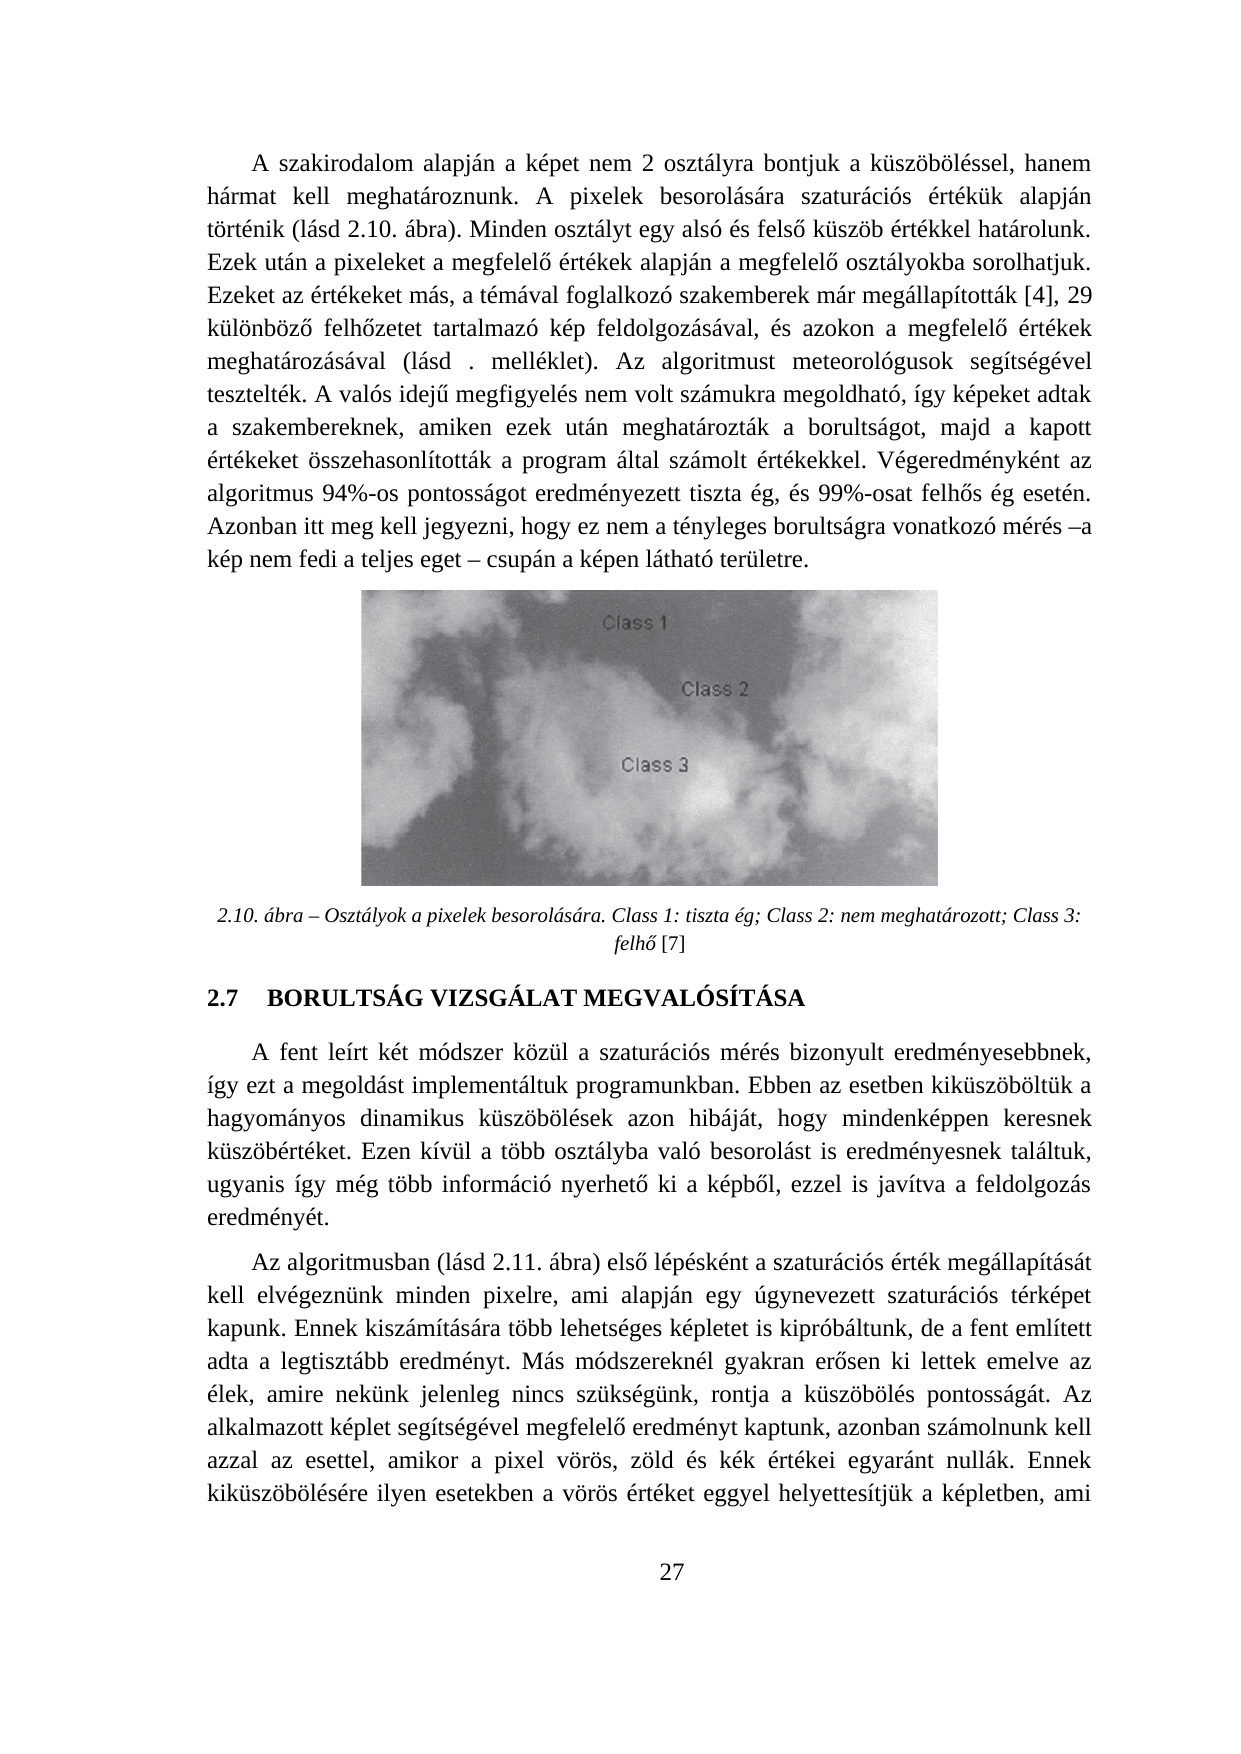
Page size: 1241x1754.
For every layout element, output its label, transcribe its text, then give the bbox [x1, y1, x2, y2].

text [207, 1247, 1092, 1507]
subtitle Borultság vizsgálat megvalósítása [207, 983, 1092, 1012]
text A fent leírt két módszer közül a szaturációs mérés bizonyult eredményesebbnek, így ezt a megoldást implementáltuk programunkban. Ebben az esetben kiküszöböltük a hagyományos dinamikus küszöbölések azon hibáját, hogy mindenképpen keresnek küszöbértéket. Ezen kívül a több osztályba való besorolást is eredményesnek találtuk, ugyanis így még több információ nyerhető ki a képből, ezzel is javítva a feldolgozás eredményét. [207, 1037, 1092, 1231]
picture [361, 589, 938, 886]
